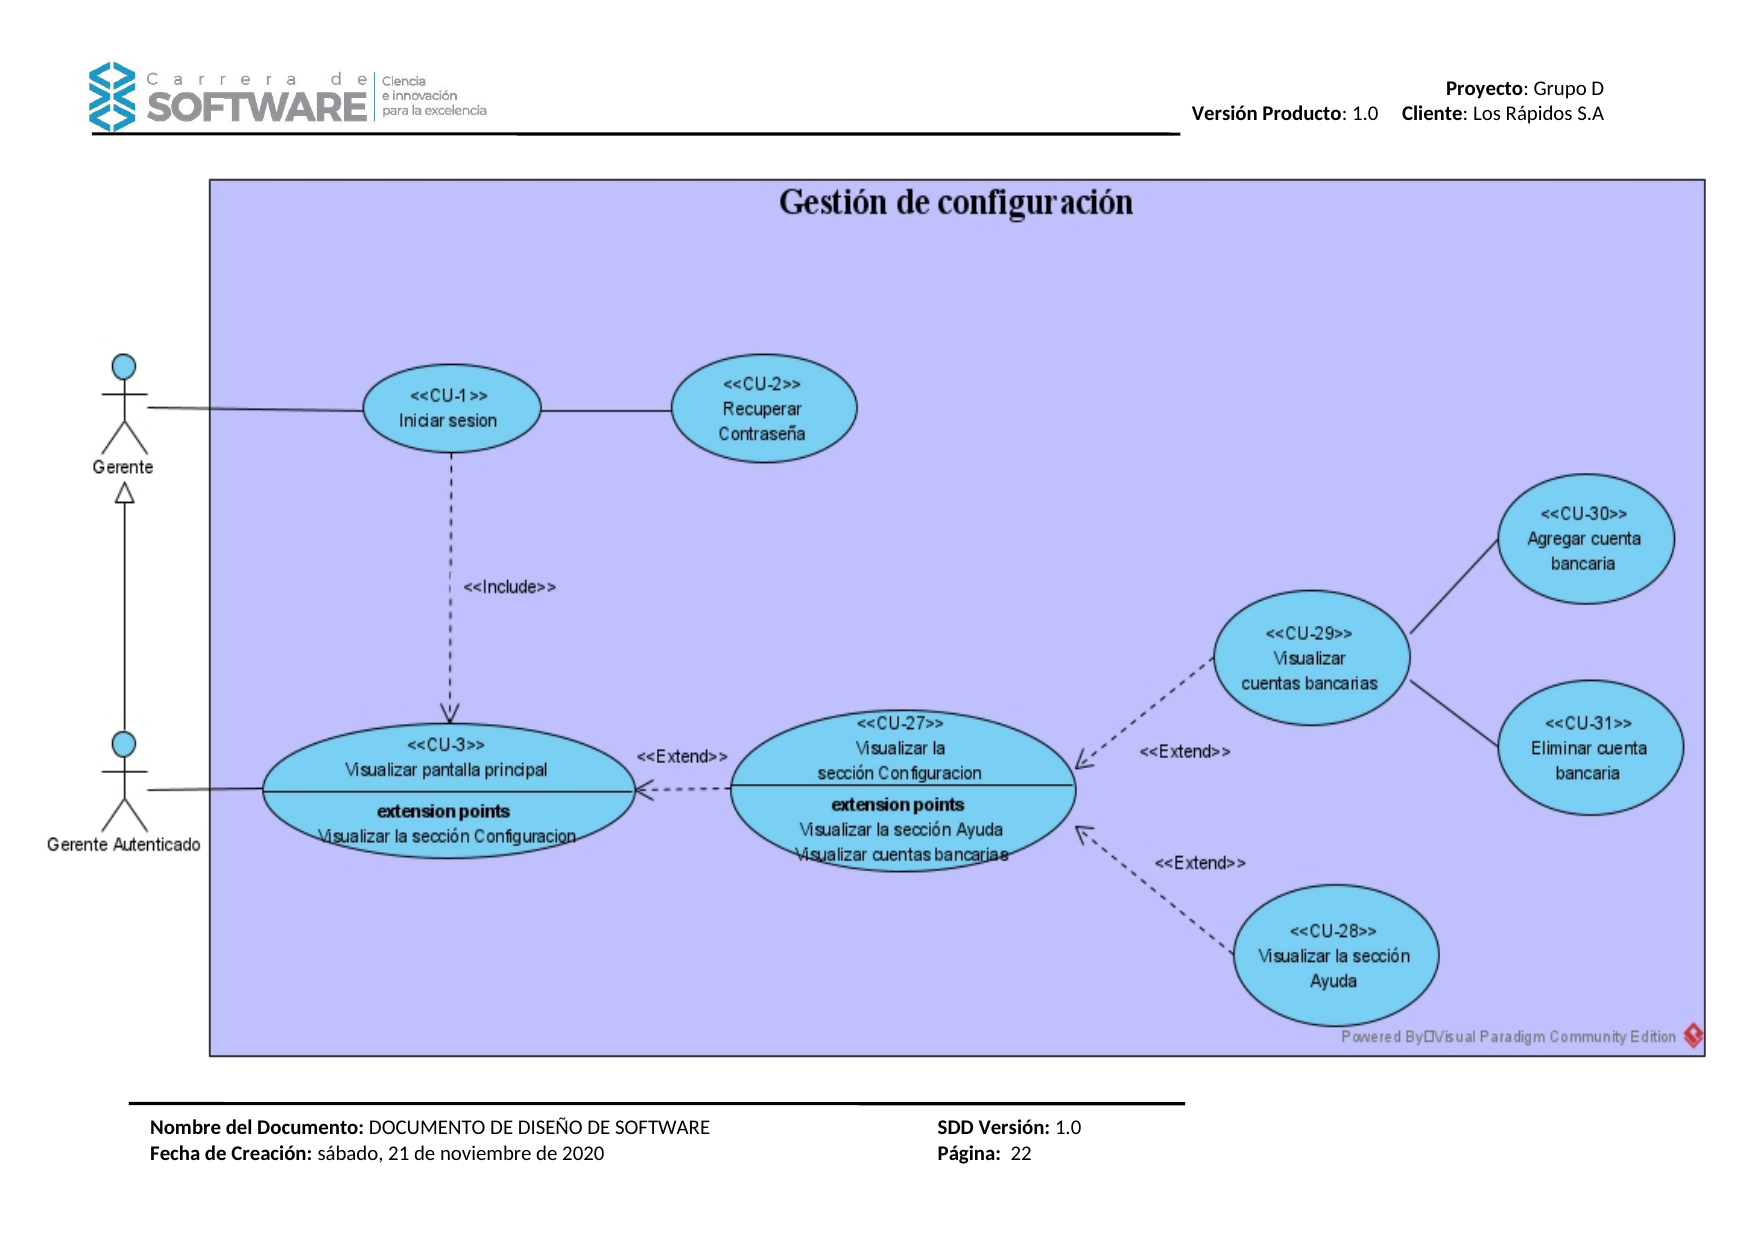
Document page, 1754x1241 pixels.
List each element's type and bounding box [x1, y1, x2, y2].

picture [30, 177, 1712, 1064]
picture [78, 46, 493, 154]
